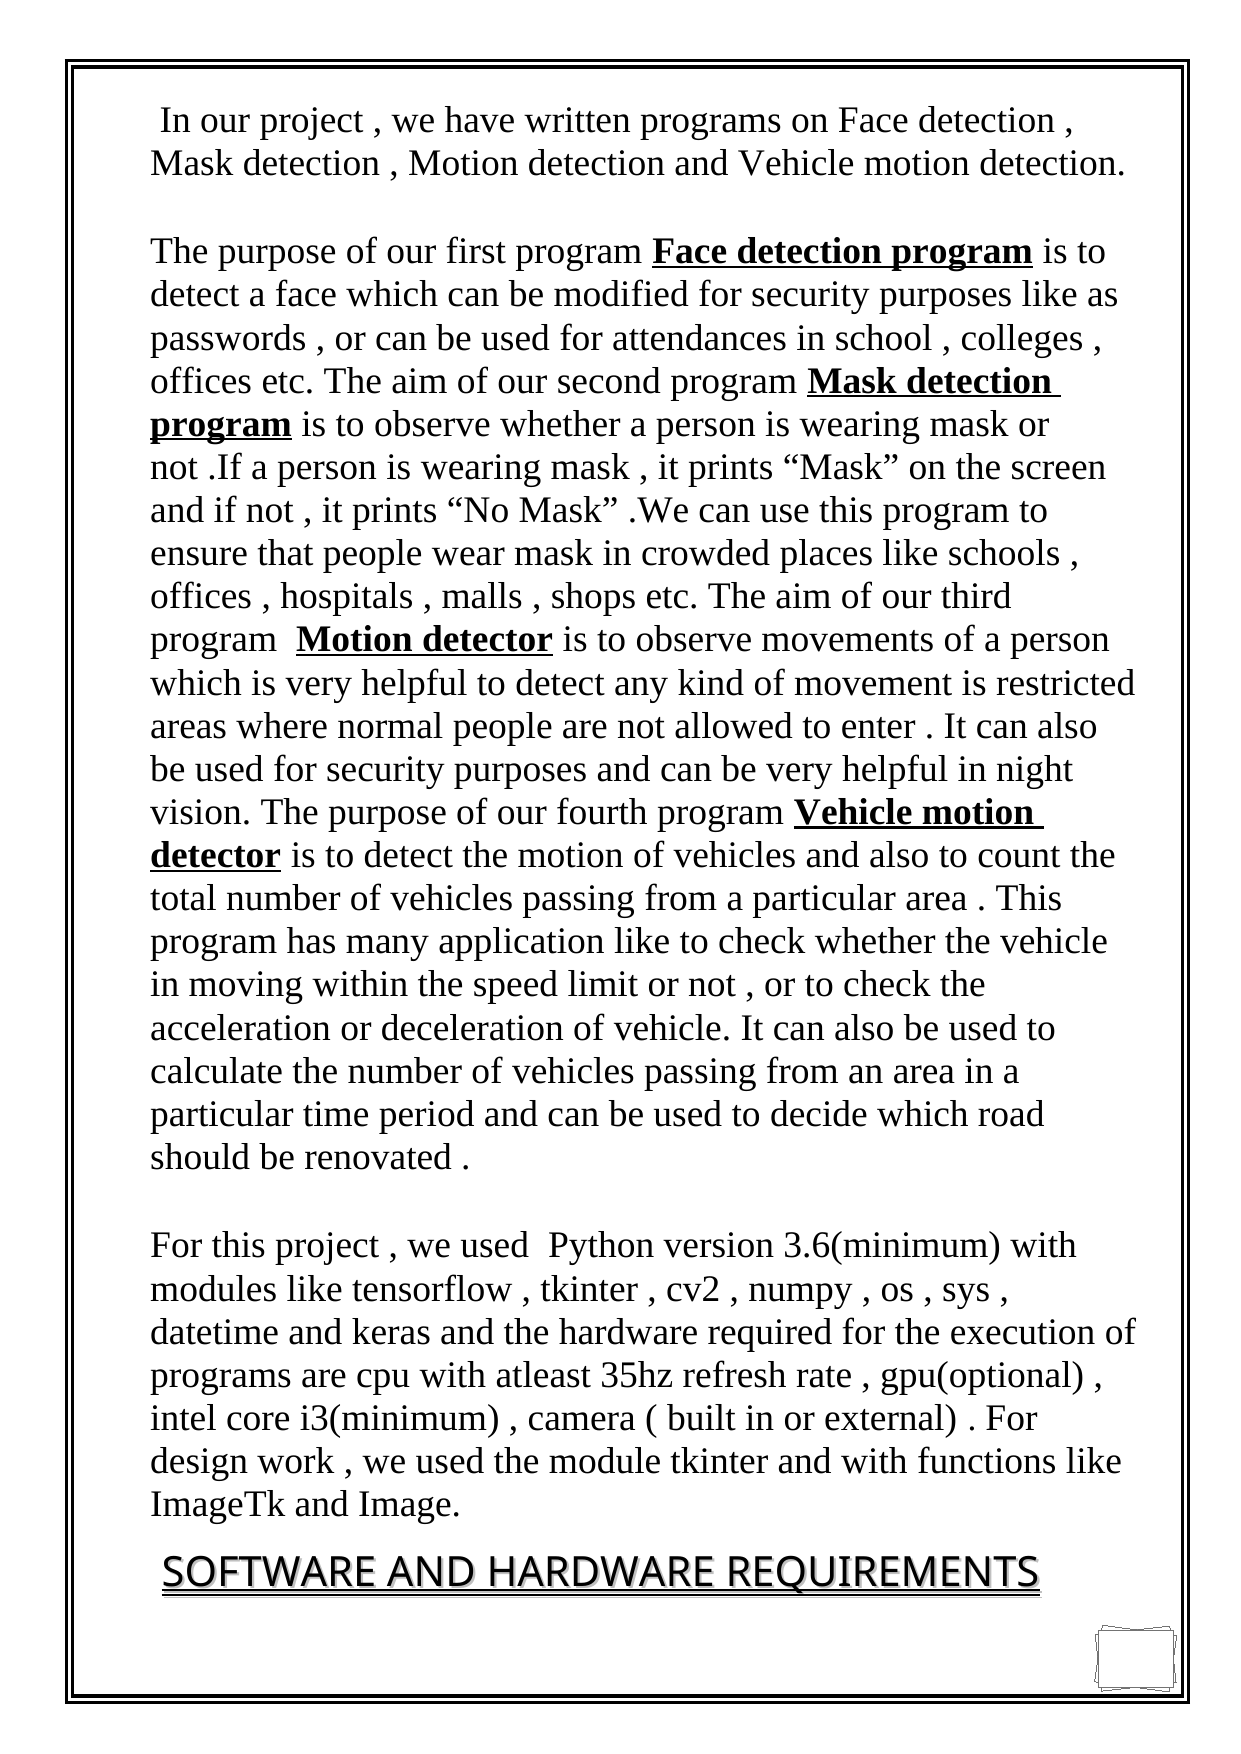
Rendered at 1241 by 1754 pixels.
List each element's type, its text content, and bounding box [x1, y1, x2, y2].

text The purpose of our first program Face detection program is to detect a face which can be modified for security purposes like as passwords , or can be used for attendances in school , colleges , offices etc. The aim of our second program Mask detection program is to observe whether a person is wearing mask or not .If a person is wearing mask , it prints “Mask” on the screen and if not , it prints “No Mask” .We can use this program to ensure that people wear mask in crowded places like schools , offices , hospitals , malls , shops etc. The aim of our third program Motion detector is to observe movements of a person which is very helpful to detect any kind of movement is restricted areas where normal people are not allowed to enter . It can also be used for security purposes and can be very helpful in night vision. The purpose of our fourth program Vehicle motion detector is to detect the motion of vehicles and also to count the total number of vehicles passing from a particular area . This program has many application like to check whether the vehicle in moving within the speed limit or not , or to check the acceleration or deceleration of vehicle. It can also be used to calculate the number of vehicles passing from an area in a particular time period and can be used to decide which road should be renovated . [150, 229, 1139, 1177]
text For this project , we used Python version 3.6(minimum) with modules like tensorflow , tkinter , cv2 , numpy , os , sys , datetime and keras and the hardware required for the execution of programs are cpu with atleast 35hz refresh rate , gpu(optional) , intel core i3(minimum) , camera ( built in or external) . For design work , we used the module tkinter and with functions like ImageTk and Image. [150, 1223, 1139, 1525]
text In our project , we have written programs on Face detection , Mask detection , Motion detection and Vehicle motion detection. [150, 97, 1139, 183]
text SOFTWARE AND HARDWARE REQUIREMENTS [74, 1541, 1139, 1598]
